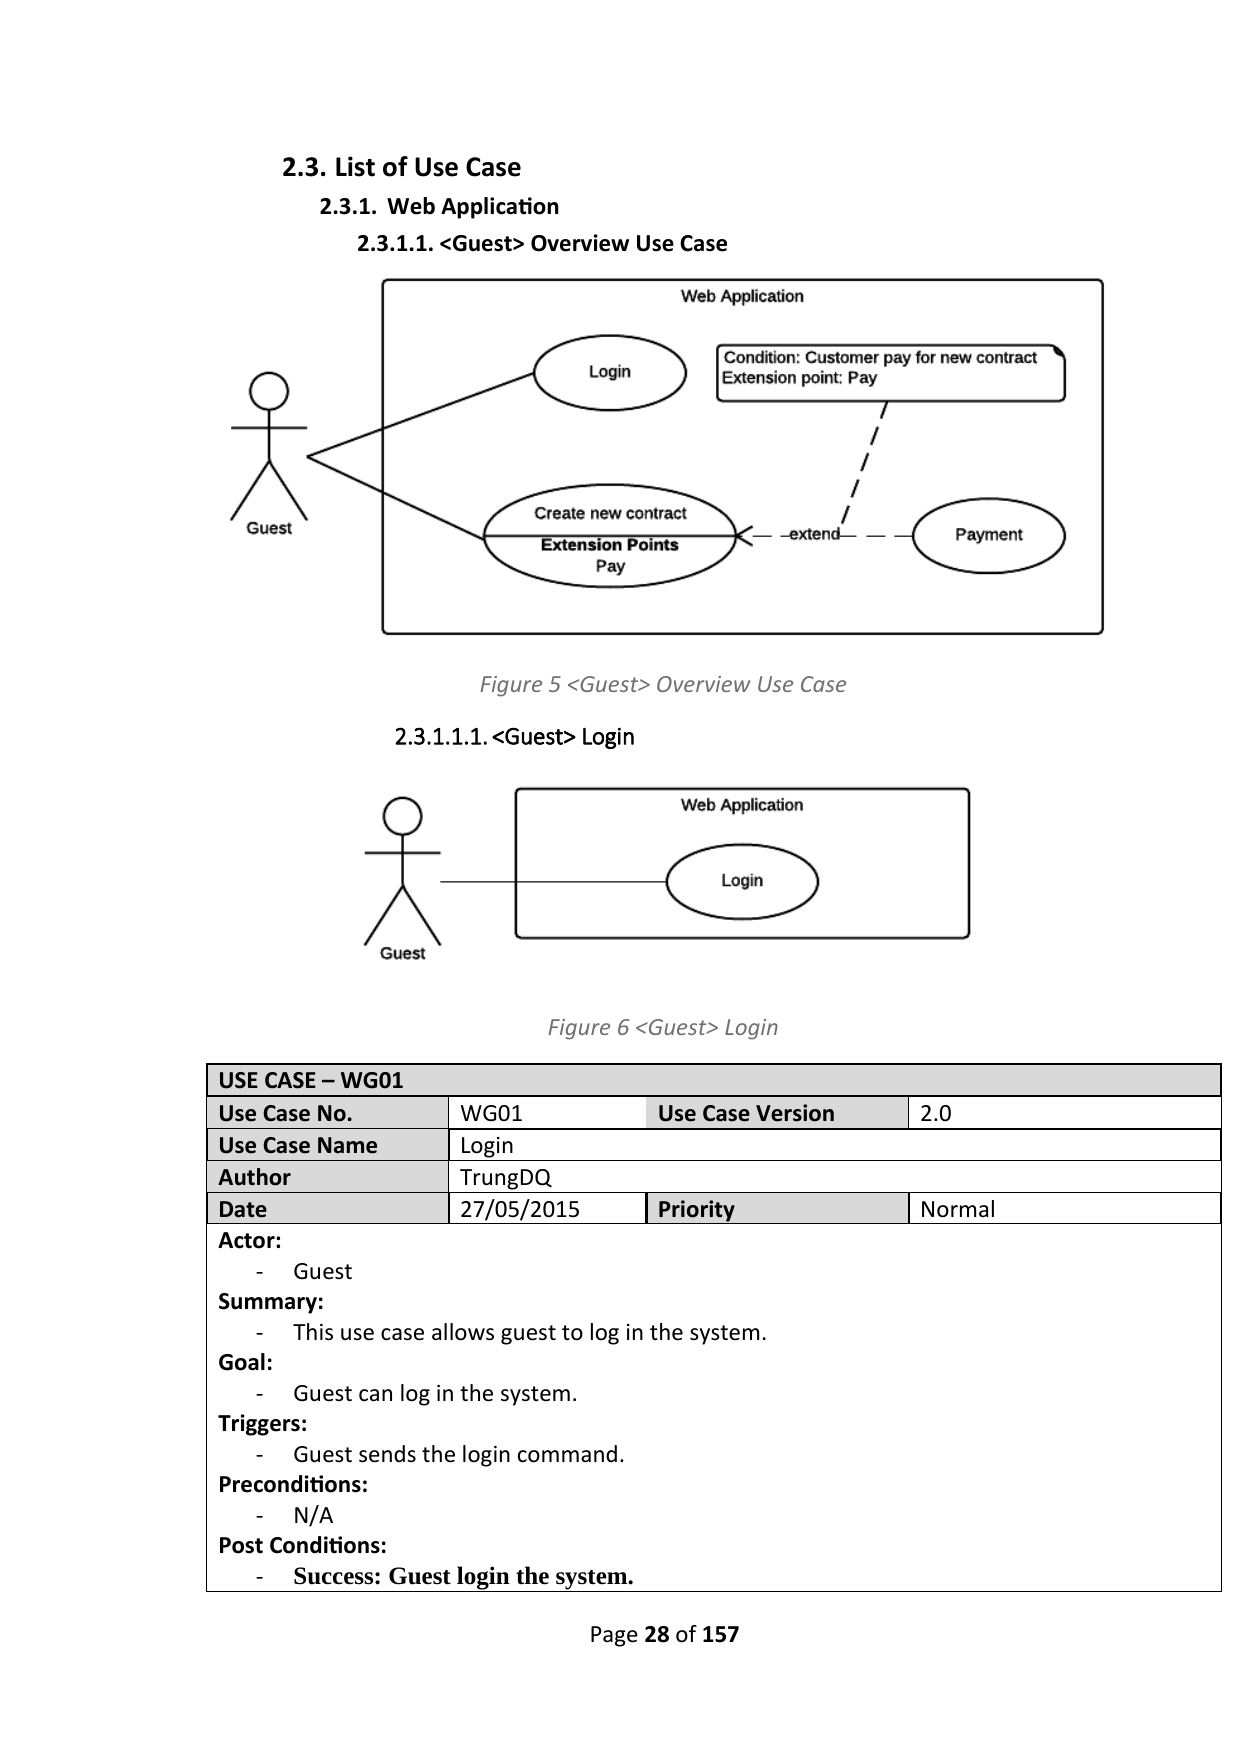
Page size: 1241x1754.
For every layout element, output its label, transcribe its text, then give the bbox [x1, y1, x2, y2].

table_cell Normal [910, 1193, 1220, 1223]
table_cell TrungDQ [449, 1161, 1221, 1192]
text Figure 5 <Guest> Overview Use Case [207, 668, 1122, 699]
subtitle Web Application [319, 190, 1122, 221]
table_cell Login [450, 1130, 1220, 1160]
table_cell 2.0 [909, 1097, 1221, 1128]
table_header USE CASE – WG01 [208, 1065, 1220, 1095]
table_cell Use Case Version [646, 1097, 908, 1128]
text Figure 6 <Guest> Login [207, 1011, 1122, 1042]
table_cell WG01 [449, 1097, 646, 1128]
subtitle <Guest> Login [394, 720, 1122, 750]
table_cell 27/05/2015 [450, 1193, 645, 1223]
picture [341, 752, 988, 992]
picture [206, 260, 1123, 650]
table_cell Priority [648, 1193, 908, 1223]
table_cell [207, 1224, 1221, 1591]
table_cell Use Case Name [208, 1129, 448, 1160]
table_cell Author [207, 1161, 448, 1192]
table_cell Use Case No. [207, 1097, 448, 1128]
table_cell Date [208, 1193, 448, 1223]
subtitle List of Use Case [282, 148, 1122, 183]
subtitle <Guest> Overview Use Case [357, 227, 1122, 258]
